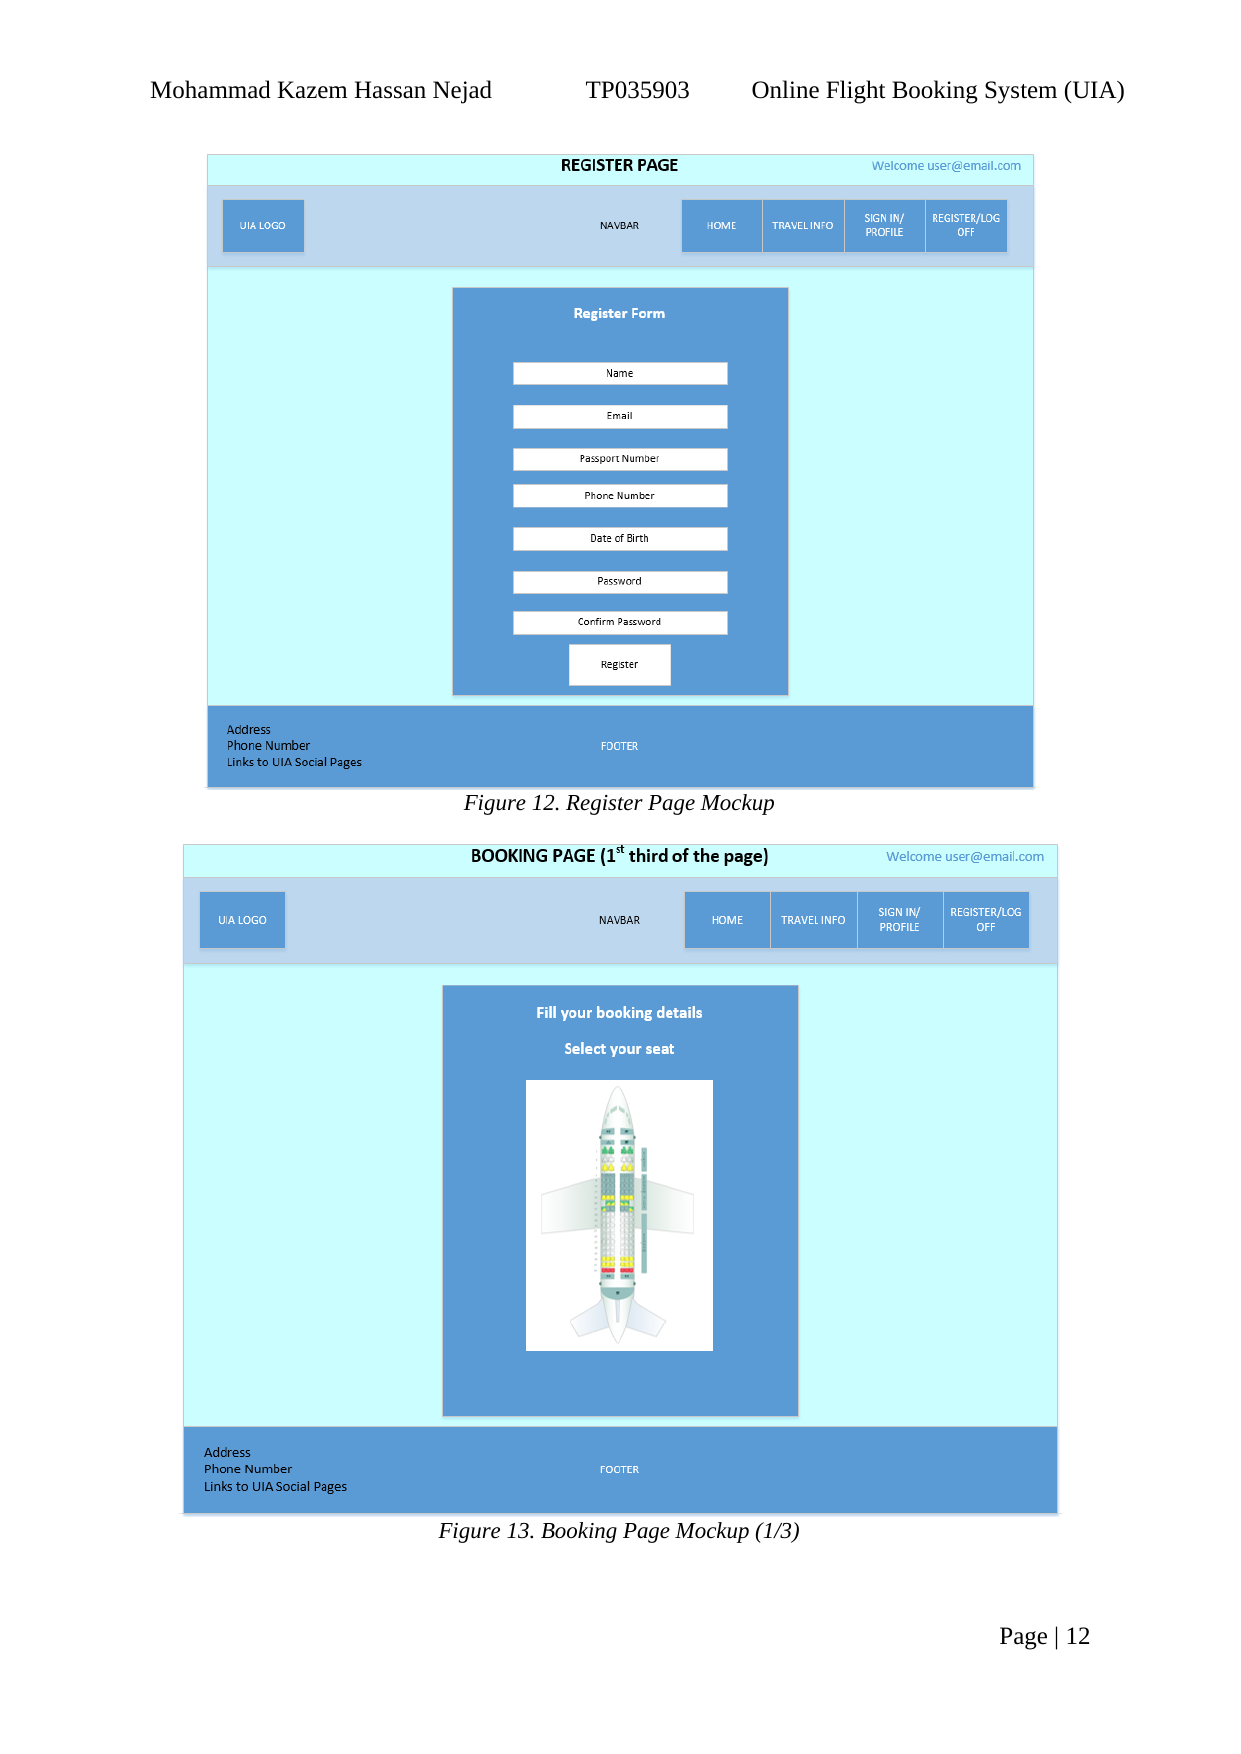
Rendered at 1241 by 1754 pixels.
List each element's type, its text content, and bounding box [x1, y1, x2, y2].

picture [203, 150, 1037, 790]
picture [177, 840, 1063, 1517]
